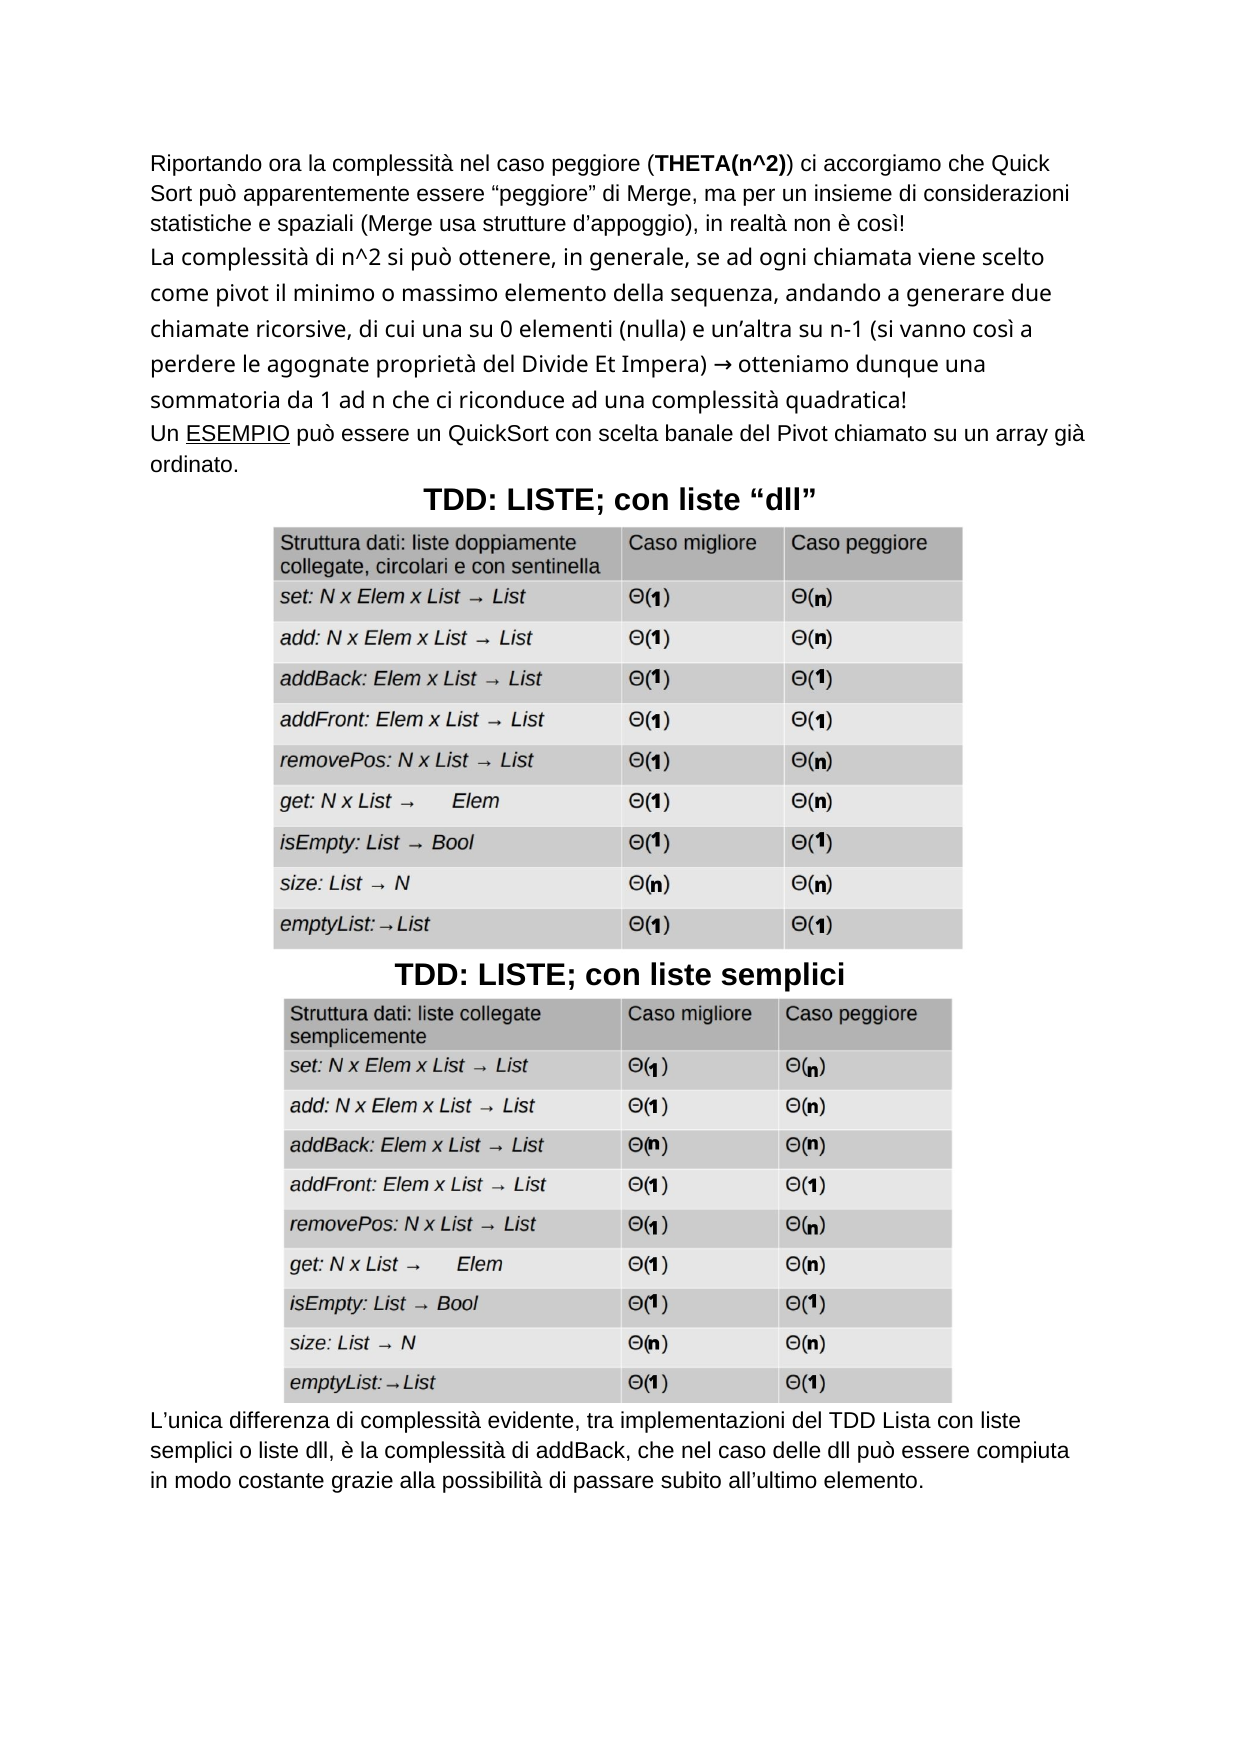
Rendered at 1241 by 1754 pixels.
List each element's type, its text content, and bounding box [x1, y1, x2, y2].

text TDD: LISTE; con liste “dll” [150, 481, 1090, 517]
picture [236, 522, 1005, 953]
text La complessità di n^2 si può ottenere, in generale, se ad ogni chiamata viene scelto come pivot il minimo o massimo elemento della sequenza, andando a generare due chiamate ricorsive, di cui una su 0 elementi (nulla) e un’altra su n-1 (si vanno così a perdere le agognate proprietà del Divide Et Impera) → otteniamo dunque una sommatoria da 1 ad n che ci riconduce ad una complessità quadratica! [150, 241, 1090, 416]
text Riportando ora la complessità nel caso peggiore (THETA(n^2)) ci accorgiamo che Quick Sort può apparentemente essere “peggiore” di Merge, ma per un insieme di considerazioni statistiche e spaziali (Merge usa strutture d’appoggio), in realtà non è così! [150, 150, 1090, 237]
picture [258, 997, 982, 1403]
text L’unica differenza di complessità evidente, tra implementazioni del TDD Lista con liste semplici o liste dll, è la complessità di addBack, che nel caso delle dll può essere compiuta in modo costante grazie alla possibilità di passare subito all’ultimo elemento. [150, 1407, 1090, 1494]
text TDD: LISTE; con liste semplici [150, 956, 1090, 992]
text Un ESEMPIO può essere un QuickSort con scelta banale del Pivot chiamato su un array già ordinato. [150, 420, 1090, 477]
